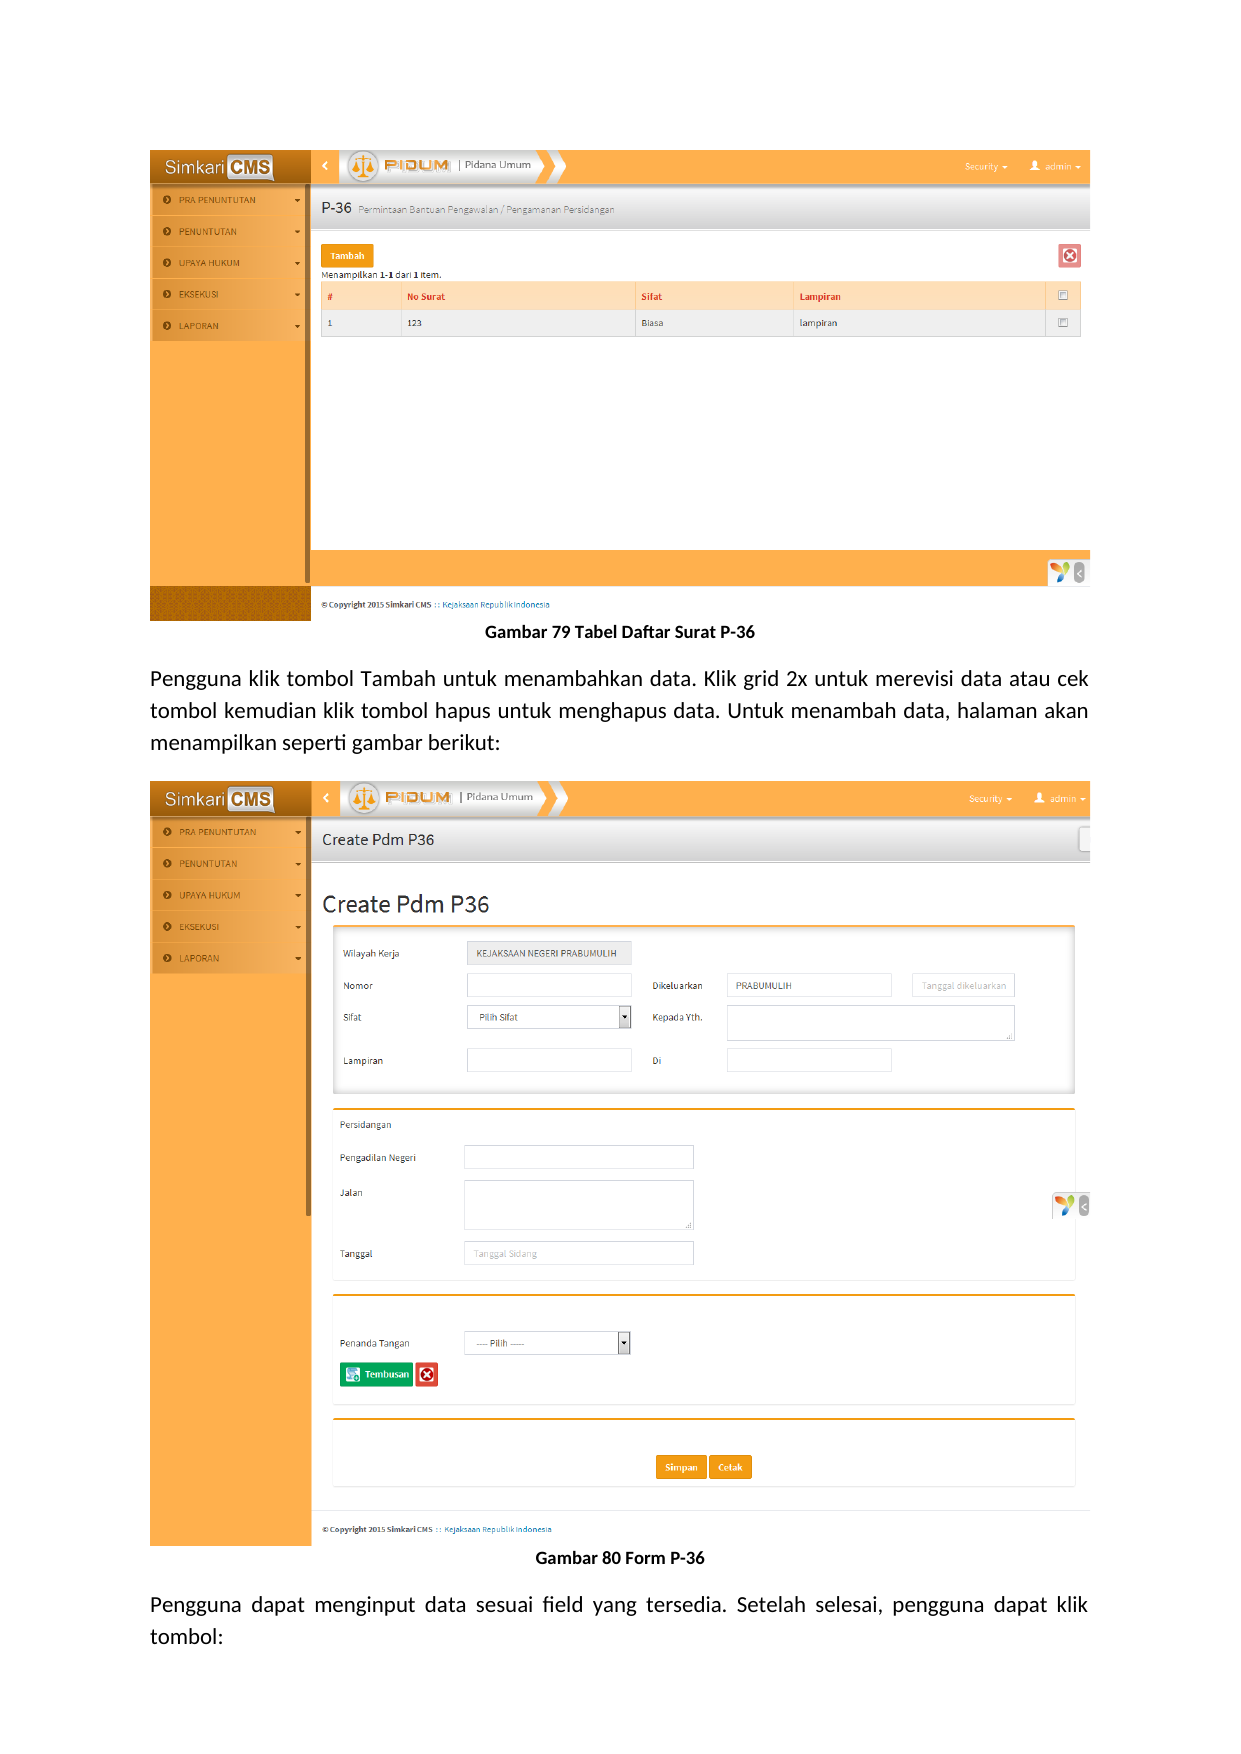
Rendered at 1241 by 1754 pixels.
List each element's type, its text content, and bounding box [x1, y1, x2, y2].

text Pengguna klik tombol Tambah untuk menambahkan data. Klik grid 2x untuk merevisi data atau cek tombol kemudian klik tombol hapus untuk menghapus data. Untuk menambah data, halaman akan menampilkan seperti gambar berikut: [150, 664, 1090, 757]
text Gambar 80 Form P-36 [150, 1546, 1090, 1569]
picture [150, 150, 1091, 621]
text Pengguna dapat menginput data sesuai field yang tersedia. Setelah selesai, pengguna dapat klik tombol: [150, 1590, 1090, 1650]
text Gambar 79 Tabel Daftar Surat P-36 [150, 621, 1090, 643]
picture [150, 781, 1091, 1546]
